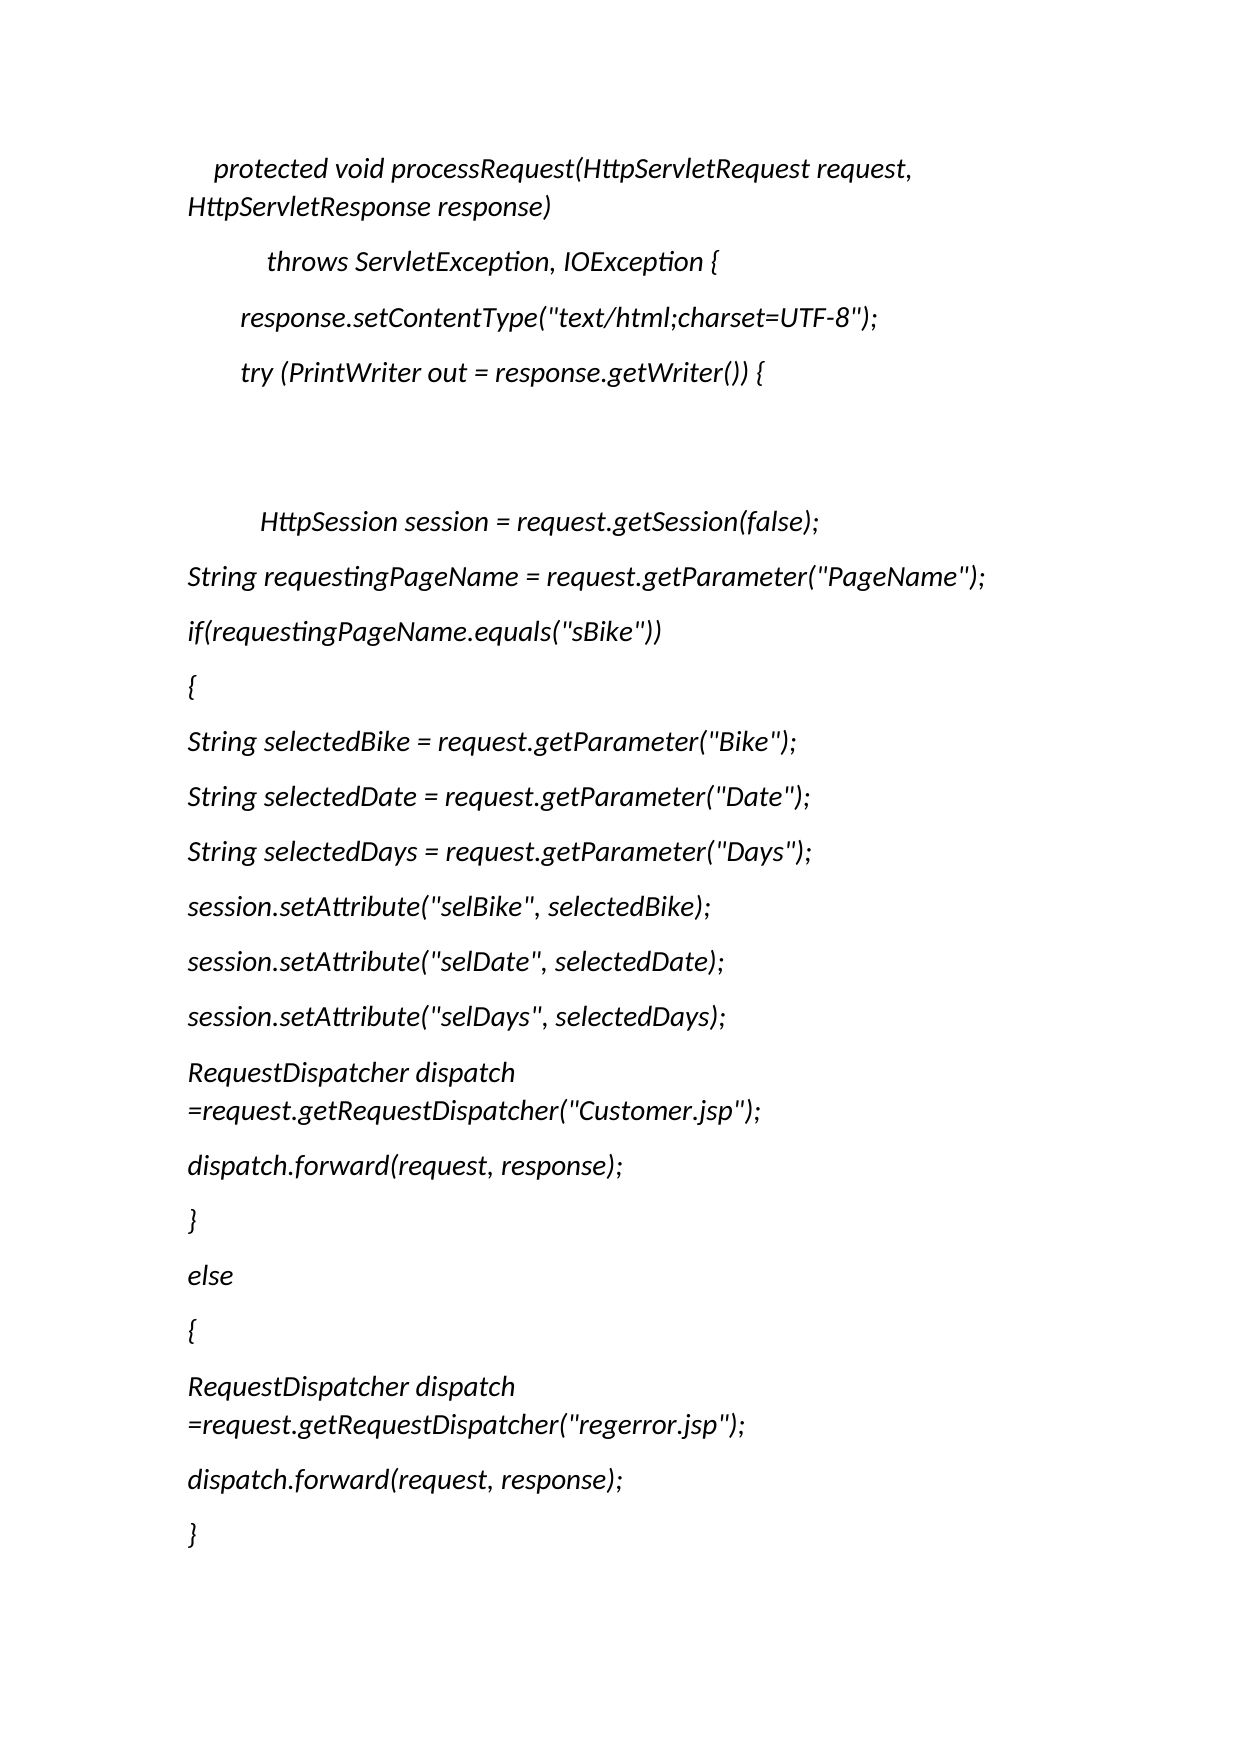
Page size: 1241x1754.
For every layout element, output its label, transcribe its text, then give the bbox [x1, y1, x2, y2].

text RequestDispatcher dispatch =request.getRequestDispatcher("Customer.jsp"); [187, 1054, 1053, 1128]
text } [187, 1516, 1053, 1552]
text dispatch.forward(request, response); [187, 1147, 1053, 1183]
text String selectedBike = request.getParameter("Bike"); [187, 723, 1053, 759]
text HttpSession session = request.getSession(false); [187, 503, 1053, 538]
text { [187, 668, 1053, 703]
text String selectedDays = request.getParameter("Days"); [187, 833, 1053, 869]
text session.setAttribute("selDate", selectedDate); [187, 943, 1053, 979]
text protected void processRequest(HttpServletRequest request, HttpServletResponse response) [187, 150, 1053, 224]
text response.setContentType("text/html;charset=UTF-8"); [187, 299, 1053, 334]
text } [187, 1202, 1053, 1238]
text session.setAttribute("selBike", selectedBike); [187, 888, 1053, 924]
text String requestingPageName = request.getParameter("PageName"); [187, 558, 1053, 593]
text else [187, 1257, 1053, 1293]
text session.setAttribute("selDays", selectedDays); [187, 998, 1053, 1034]
text RequestDispatcher dispatch =request.getRequestDispatcher("regerror.jsp"); [187, 1368, 1053, 1442]
text throws ServletException, IOException { [187, 243, 1053, 279]
text try (PrintWriter out = response.getWriter()) { [187, 354, 1053, 389]
text { [187, 1312, 1053, 1348]
text if(requestingPageName.equals("sBike")) [187, 613, 1053, 648]
text String selectedDate = request.getParameter("Date"); [187, 778, 1053, 814]
text dispatch.forward(request, response); [187, 1461, 1053, 1497]
